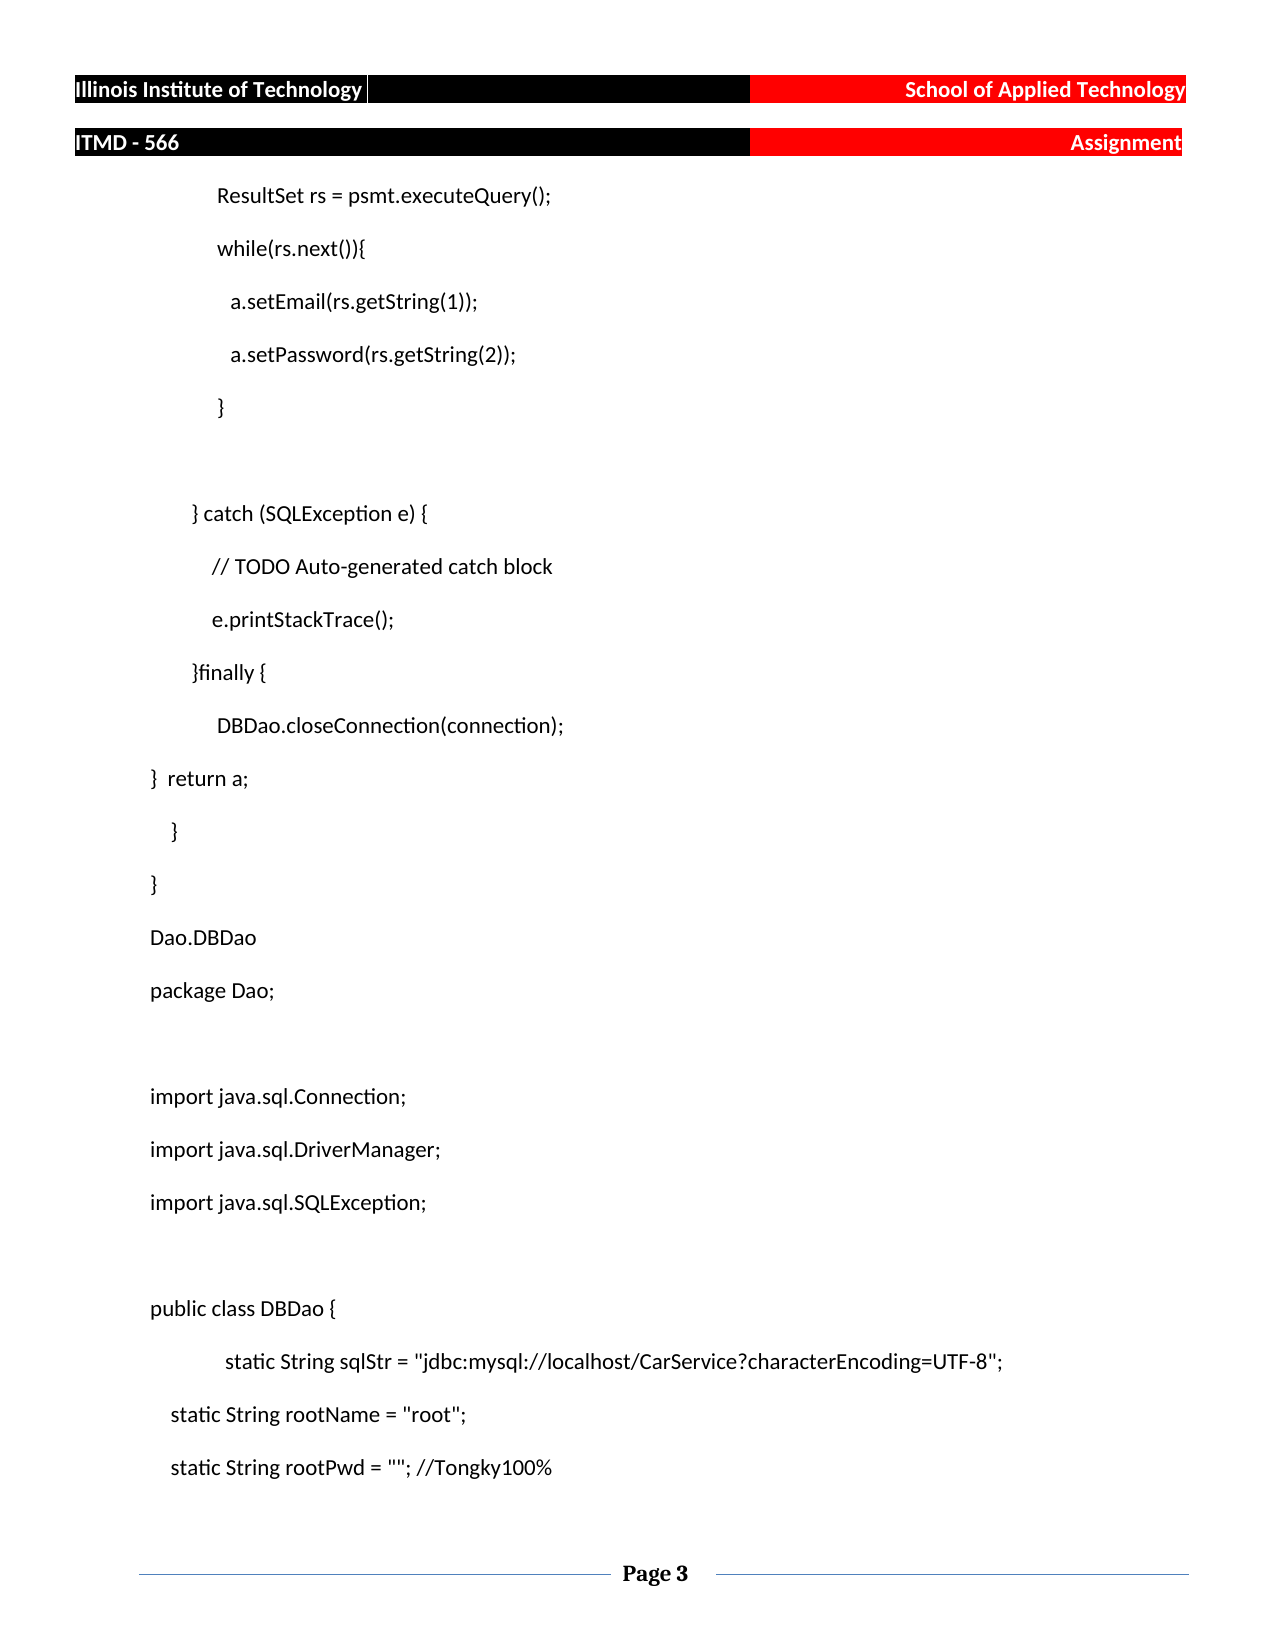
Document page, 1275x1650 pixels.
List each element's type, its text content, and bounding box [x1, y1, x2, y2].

text ResultSet rs = psmt.executeQuery(); [150, 181, 1200, 209]
text while(rs.next()){ [150, 234, 1200, 262]
text } [150, 393, 1200, 421]
text e.printStackTrace(); [150, 605, 1200, 633]
text public class DBDao { [150, 1294, 1200, 1322]
text } [150, 817, 1200, 845]
text a.setPassword(rs.getString(2)); [150, 340, 1200, 368]
text // TODO Auto-generated catch block [150, 552, 1200, 580]
text } [150, 870, 1200, 898]
text import java.sql.Connection; [150, 1082, 1200, 1110]
text } return a; [150, 764, 1200, 792]
text static String sqlStr = "jdbc:mysql://localhost/CarService?characterEncoding=UTF-8"; [150, 1347, 1200, 1375]
text } catch (SQLException e) { [150, 499, 1200, 527]
text DBDao.closeConnection(connection); [150, 711, 1200, 739]
text static String rootName = "root"; [150, 1400, 1200, 1428]
text Dao.DBDao [150, 923, 1200, 951]
text a.setEmail(rs.getString(1)); [150, 287, 1200, 315]
text import java.sql.DriverManager; [150, 1135, 1200, 1163]
text }finally { [150, 658, 1200, 686]
text import java.sql.SQLException; [150, 1188, 1200, 1216]
text static String rootPwd = ""; //Tongky100% [150, 1453, 1200, 1481]
text package Dao; [150, 976, 1200, 1004]
